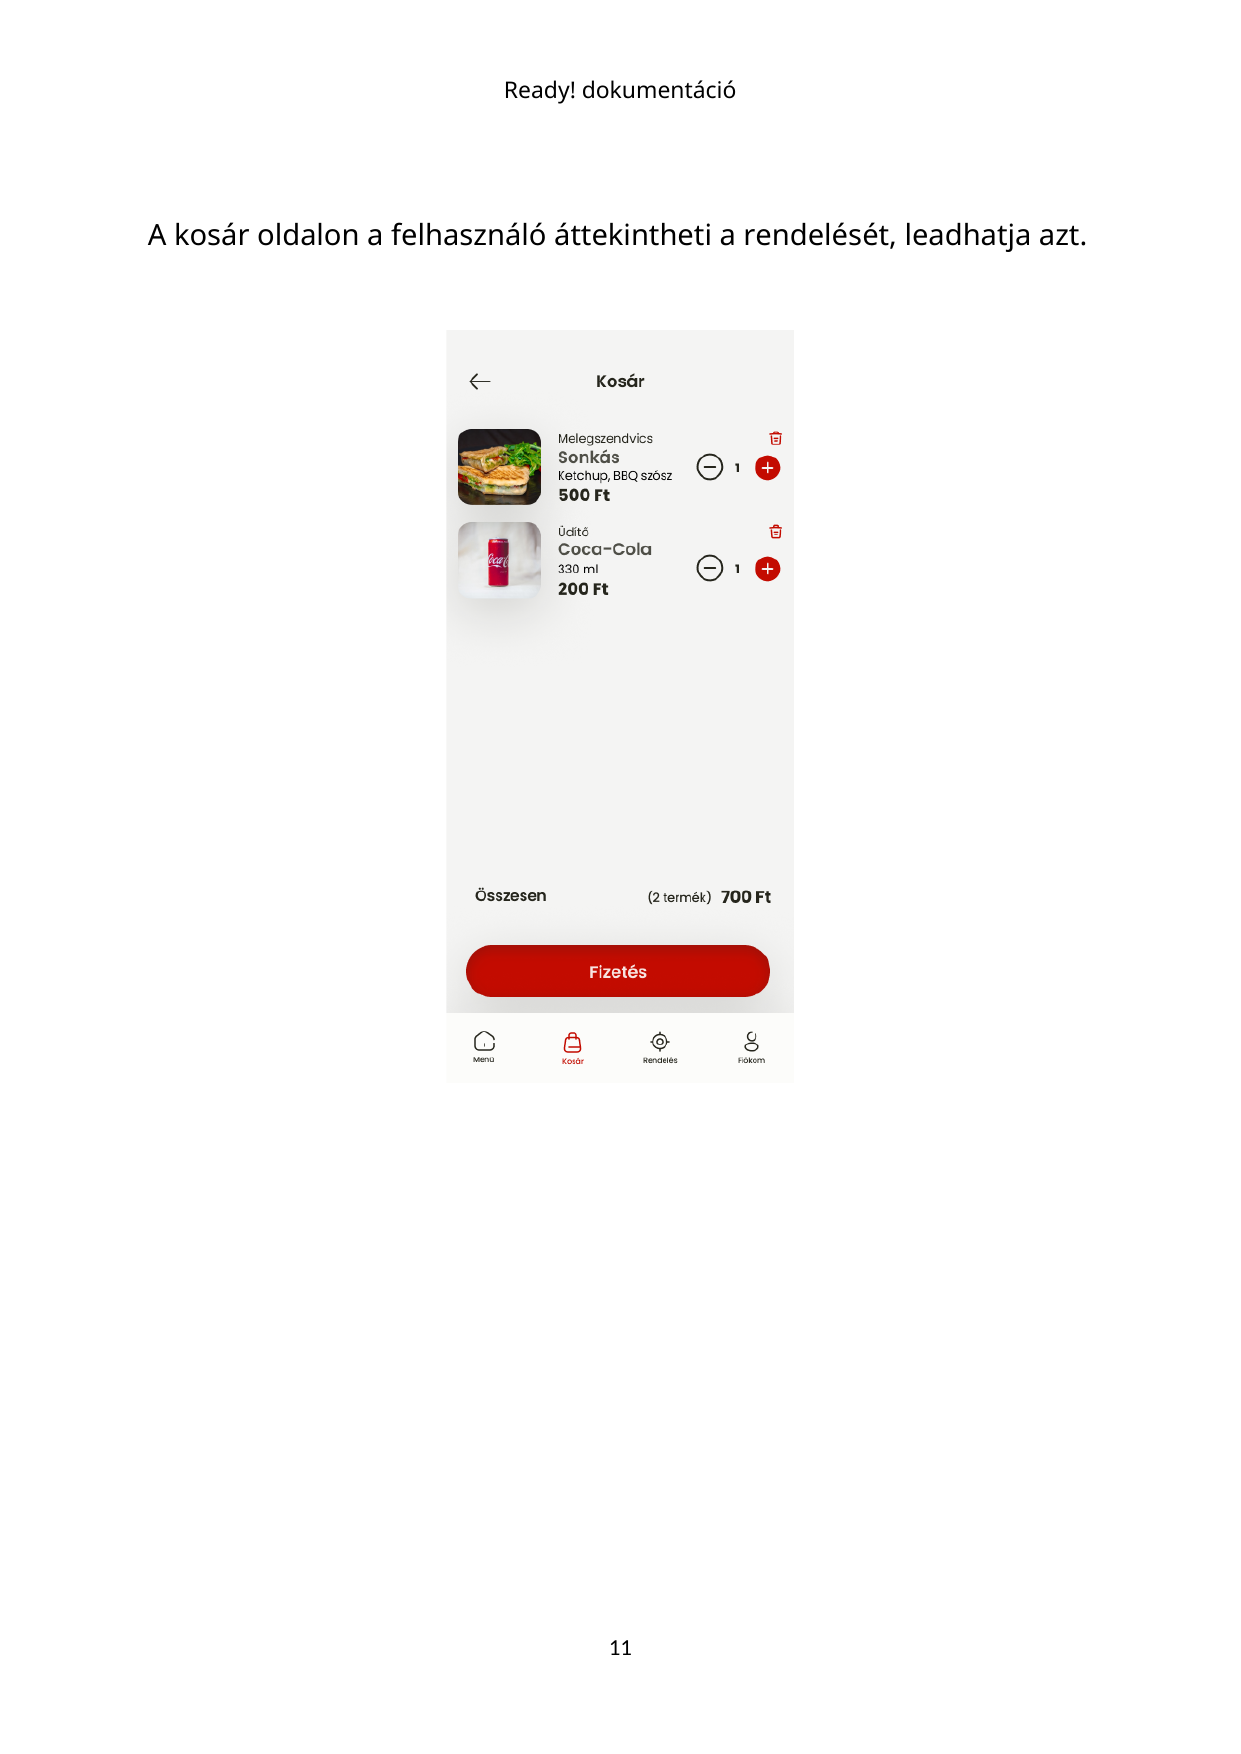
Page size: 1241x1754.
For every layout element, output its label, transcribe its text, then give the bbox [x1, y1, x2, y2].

text A kosár oldalon a felhasználó áttekintheti a rendelését, leadhatja azt. [148, 214, 1093, 253]
picture [446, 330, 794, 1083]
